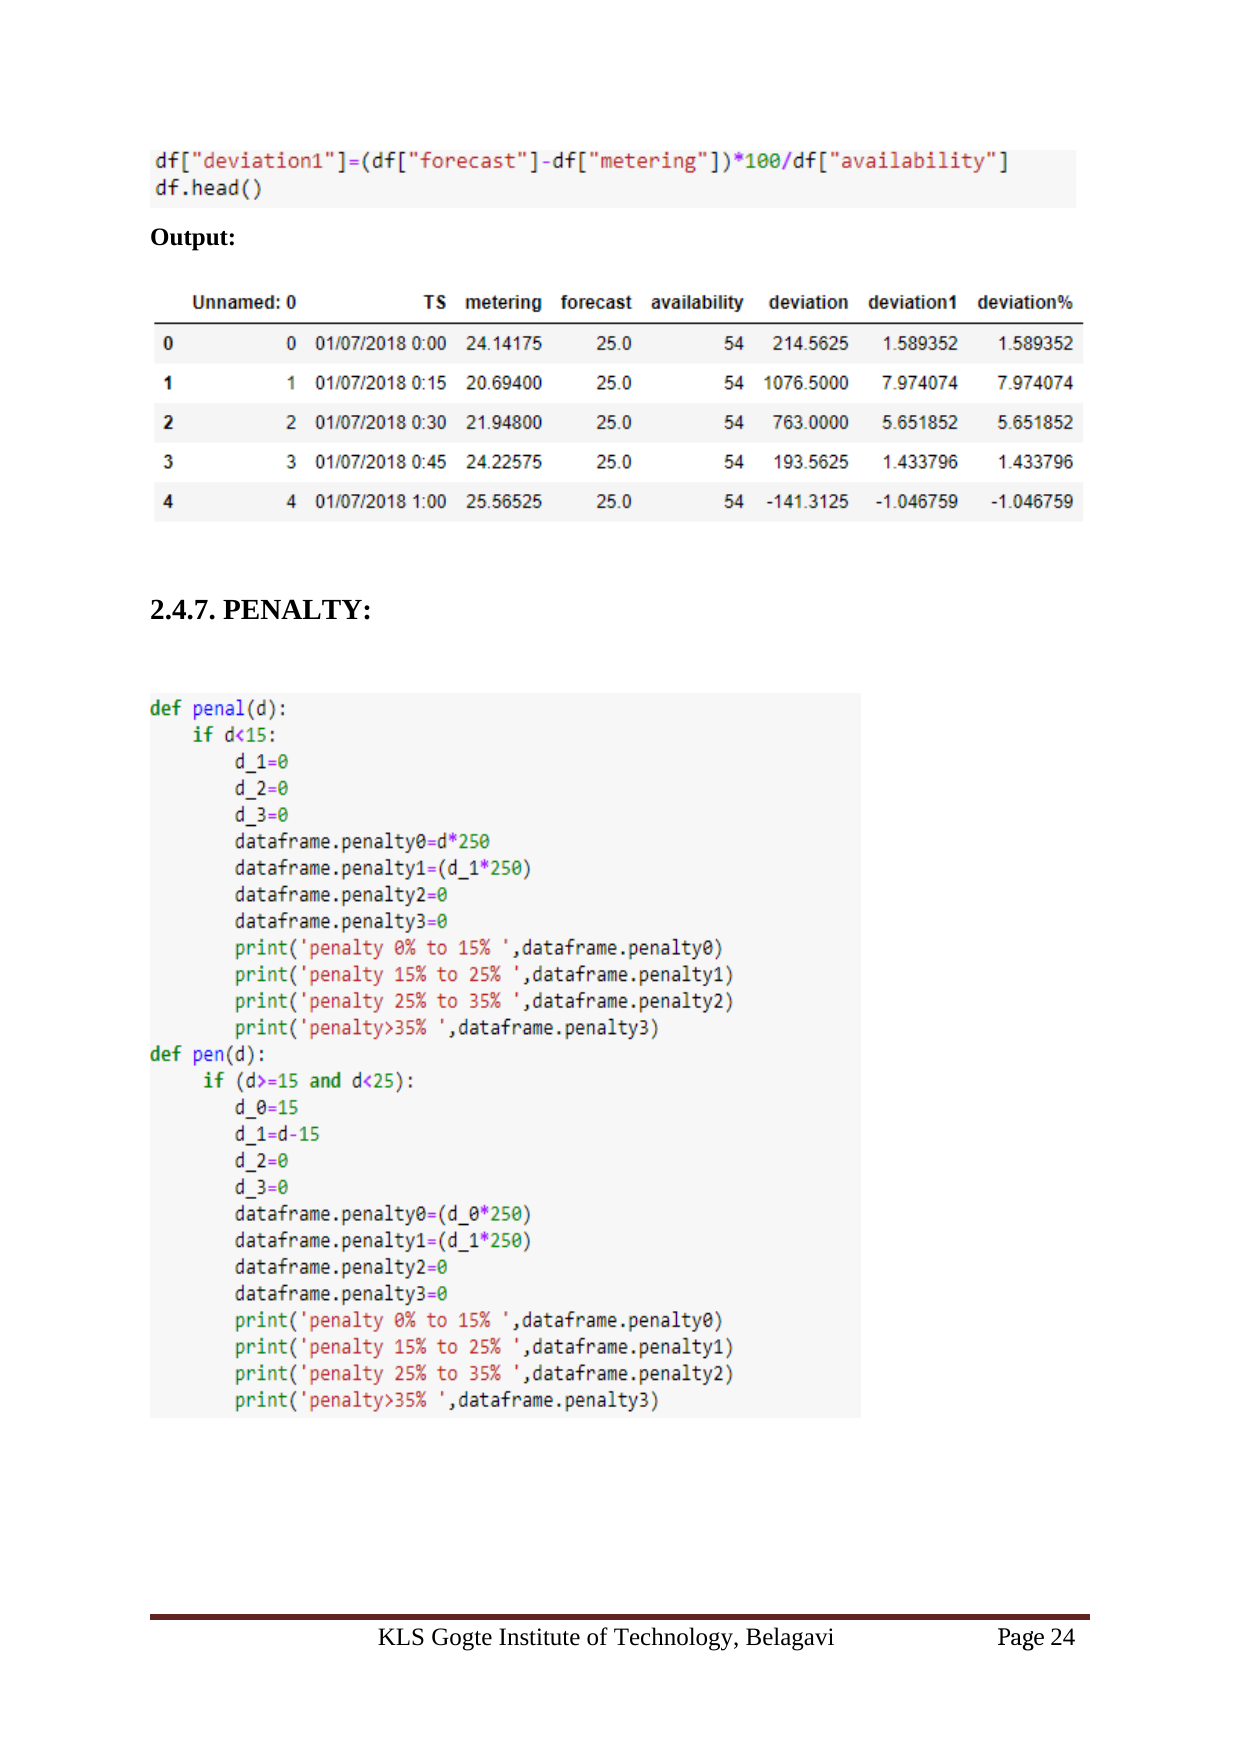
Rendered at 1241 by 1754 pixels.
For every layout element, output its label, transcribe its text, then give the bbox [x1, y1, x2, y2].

picture [150, 265, 1091, 528]
text Output: [150, 222, 1090, 251]
text 2.4.7. PENALTY: [150, 592, 1090, 626]
picture [150, 150, 1077, 208]
picture [150, 693, 861, 1418]
